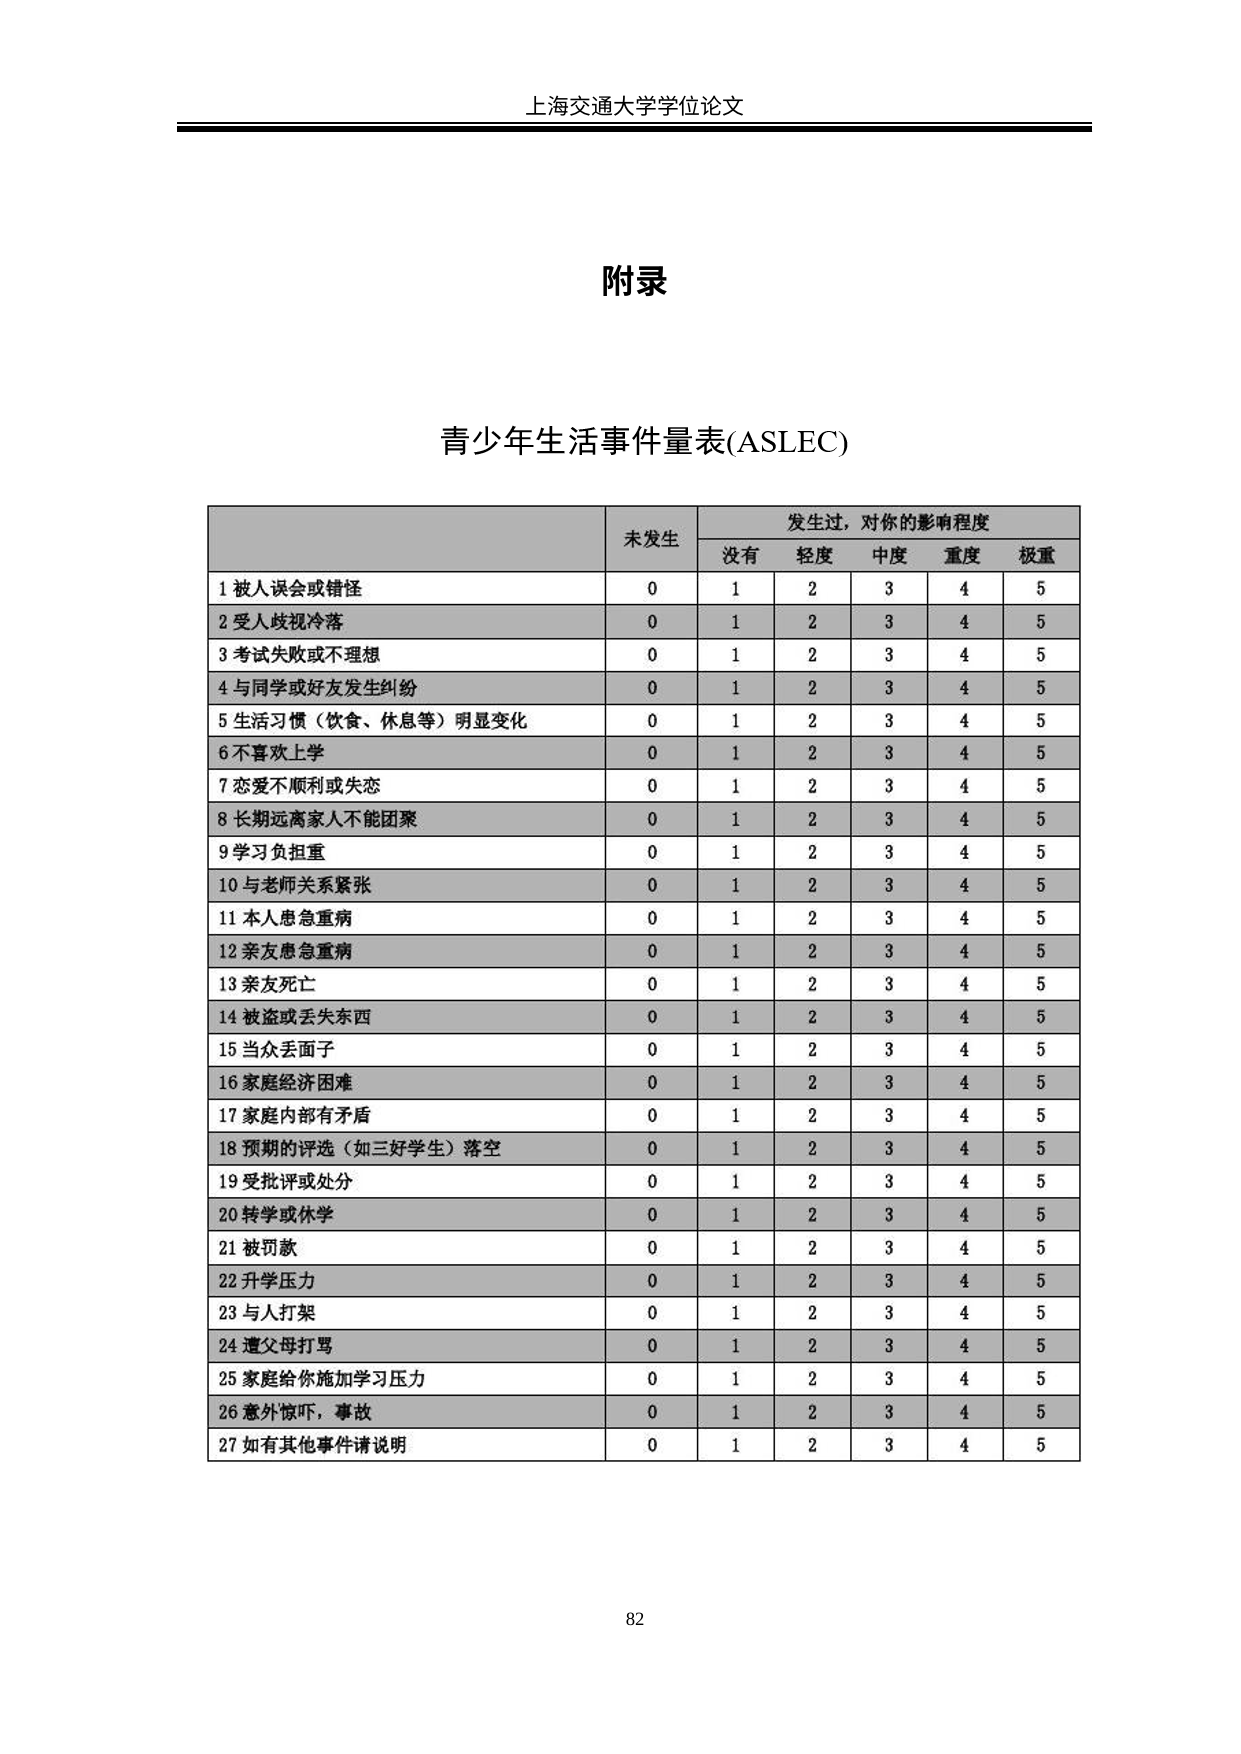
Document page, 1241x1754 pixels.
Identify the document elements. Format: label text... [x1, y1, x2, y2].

subtitle 附录 [177, 246, 1092, 311]
picture [177, 413, 1117, 1473]
